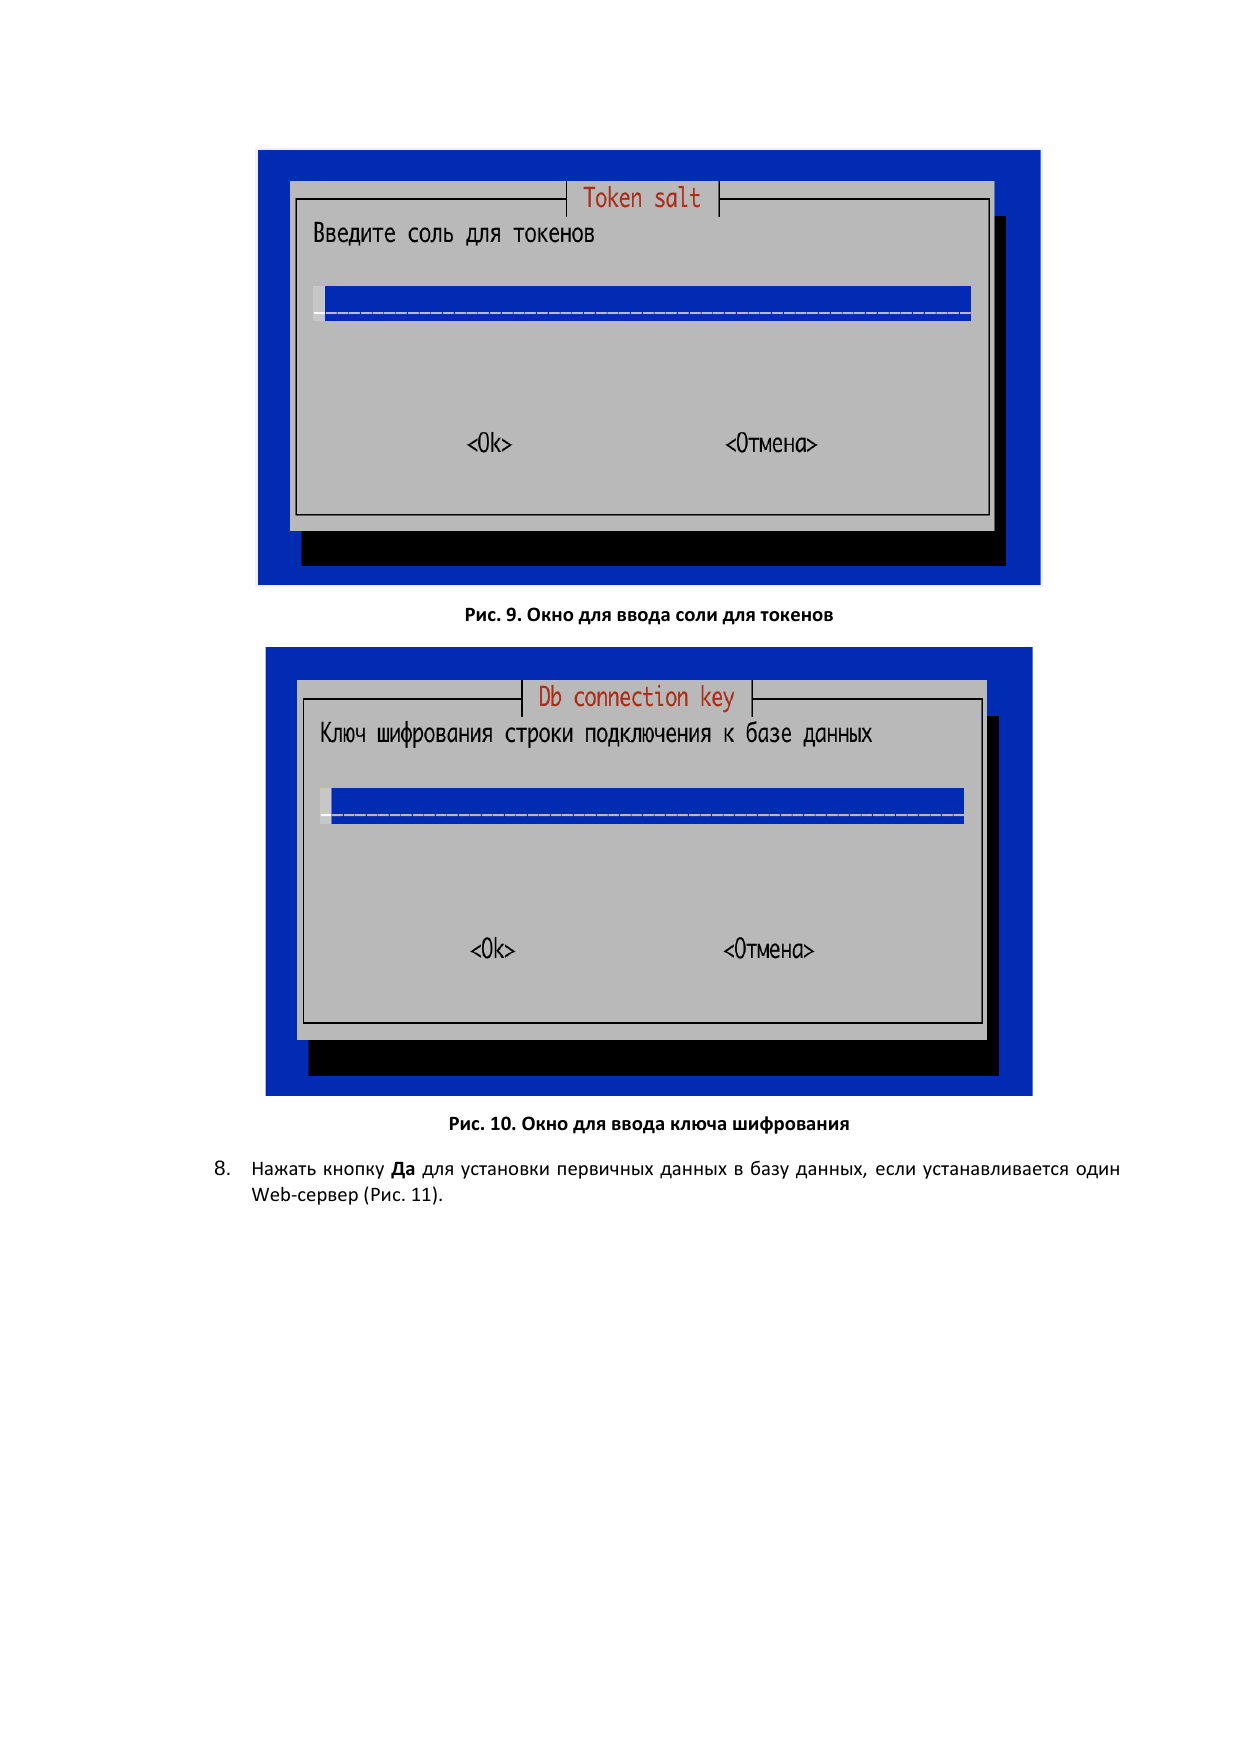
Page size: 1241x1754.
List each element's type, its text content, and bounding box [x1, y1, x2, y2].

text Рис. 9. Окно для ввода соли для токенов [177, 602, 1121, 627]
list Нажать кнопку Да для установки первичных данных в базу данных, если устанавливается один Web-сервер (Рис. 11). [214, 1156, 1121, 1207]
text Рис. 10. Окно для ввода ключа шифрования [177, 1110, 1121, 1135]
picture [258, 150, 1041, 585]
picture [265, 647, 1033, 1096]
